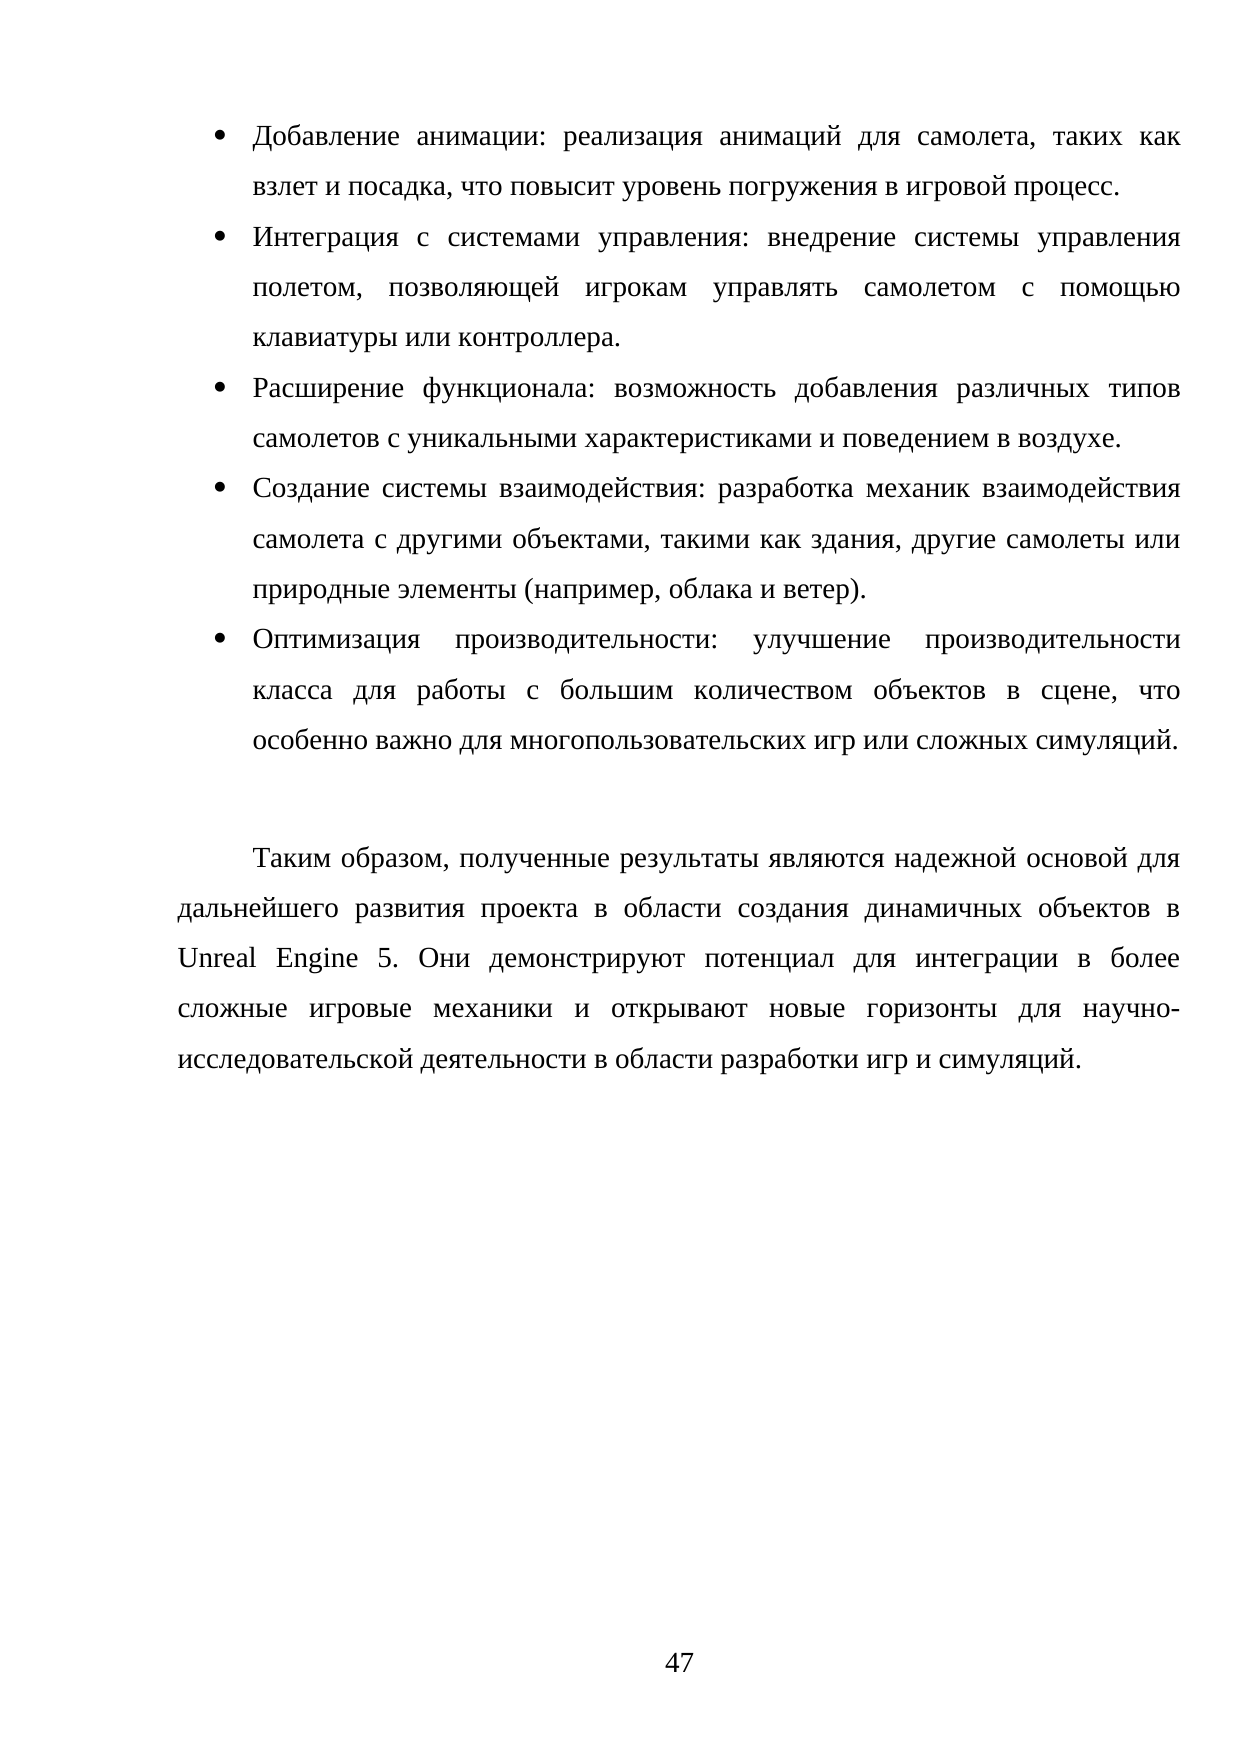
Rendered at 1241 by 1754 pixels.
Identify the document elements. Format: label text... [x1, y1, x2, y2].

text Таким образом, полученные результаты являются надежной основой для дальнейшего развития проекта в области создания динамичных объектов в Unreal Engine 5. Они демонстрируют потенциал для интеграции в более сложные игровые механики и открывают новые горизонты для научно-исследовательской деятельности в области разработки игр и симуляций. [177, 840, 1181, 1074]
list Интеграция с системами управления: внедрение системы управления полетом, позволяющей игрокам управлять самолетом с помощью клавиатуры или контроллера. [215, 219, 1181, 353]
list Добавление анимации: реализация анимаций для самолета, таких как взлет и посадка, что повысит уровень погружения в игровой процесс. [215, 118, 1181, 202]
list Создание системы взаимодействия: разработка механик взаимодействия самолета с другими объектами, такими как здания, другие самолеты или природные элементы (например, облака и ветер). [215, 471, 1181, 605]
list Расширение функционала: возможность добавления различных типов самолетов с уникальными характеристиками и поведением в воздухе. [215, 370, 1181, 454]
list Оптимизация производительности: улучшение производительности класса для работы с большим количеством объектов в сцене, что особенно важно для многопользовательских игр или сложных симуляций. [215, 622, 1181, 756]
